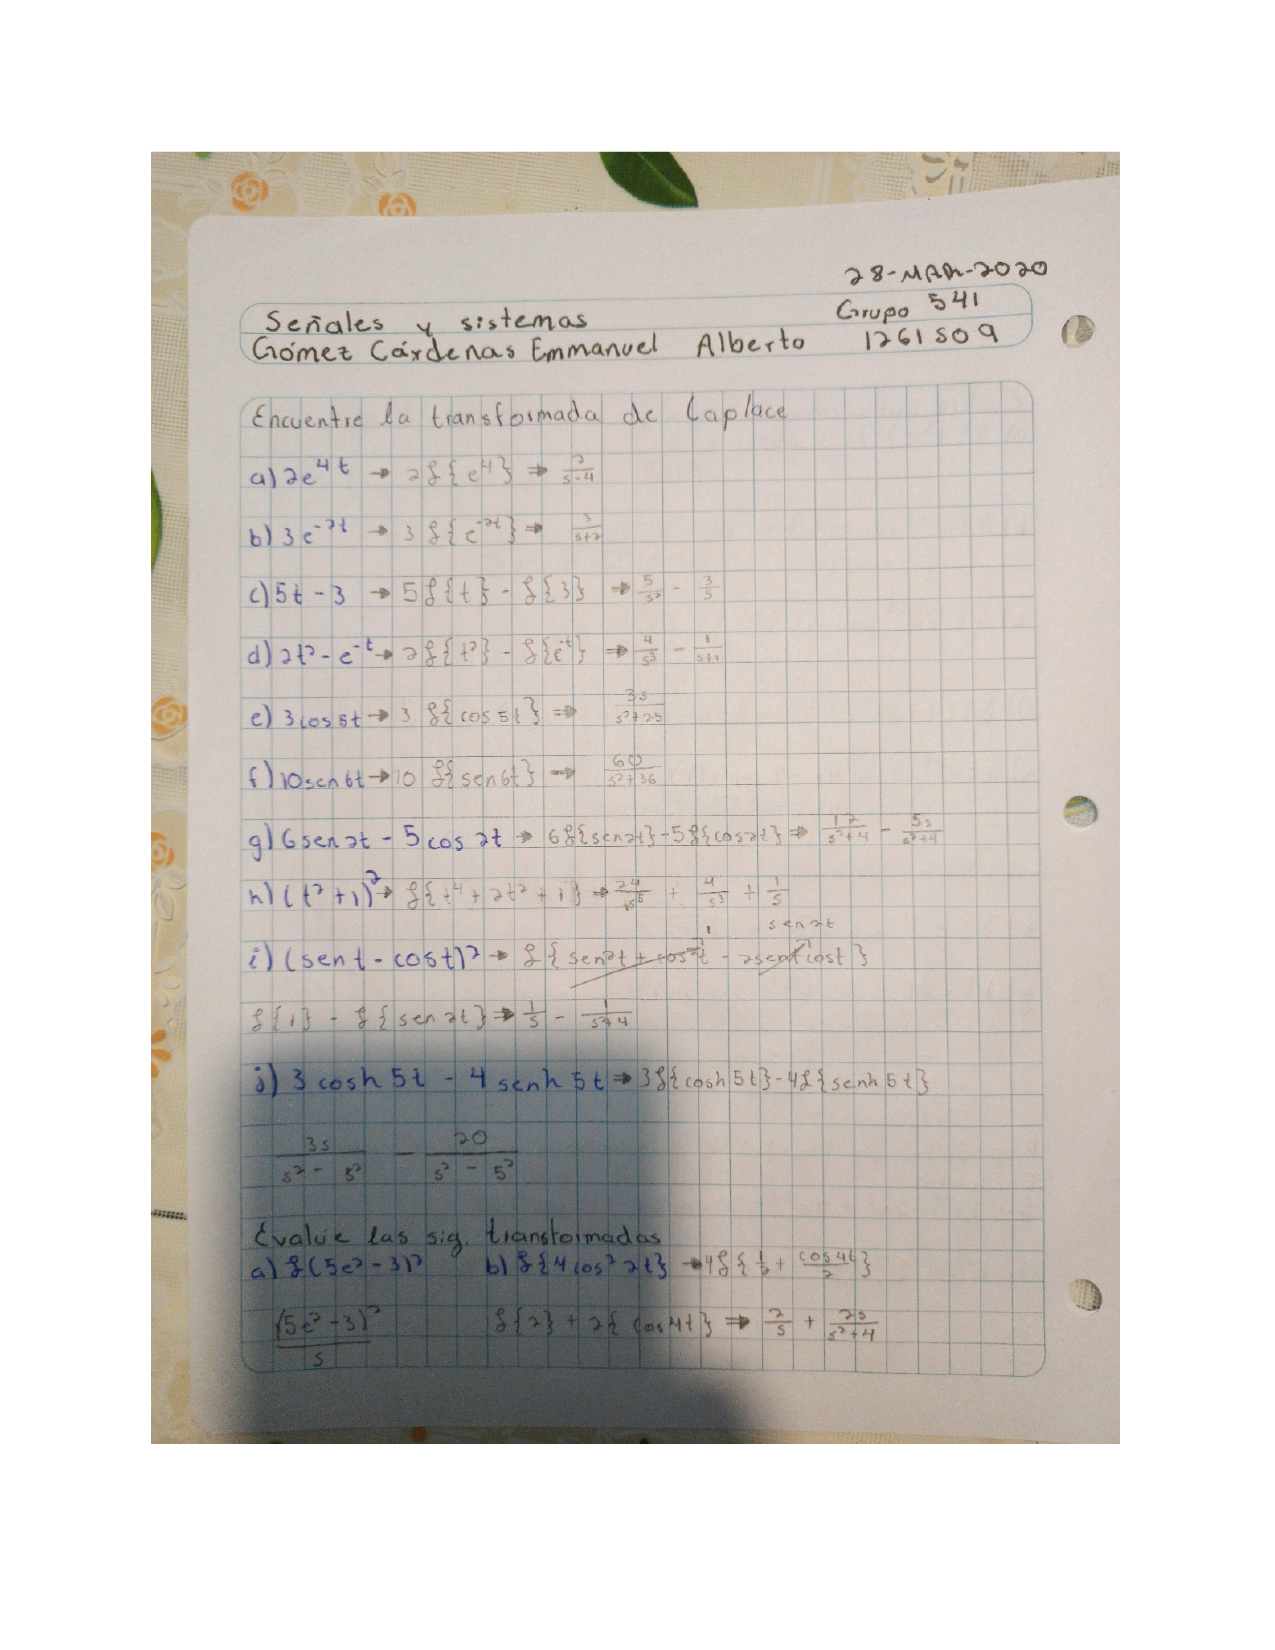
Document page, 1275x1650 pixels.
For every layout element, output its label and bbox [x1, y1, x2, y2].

picture [152, 153, 1120, 1444]
